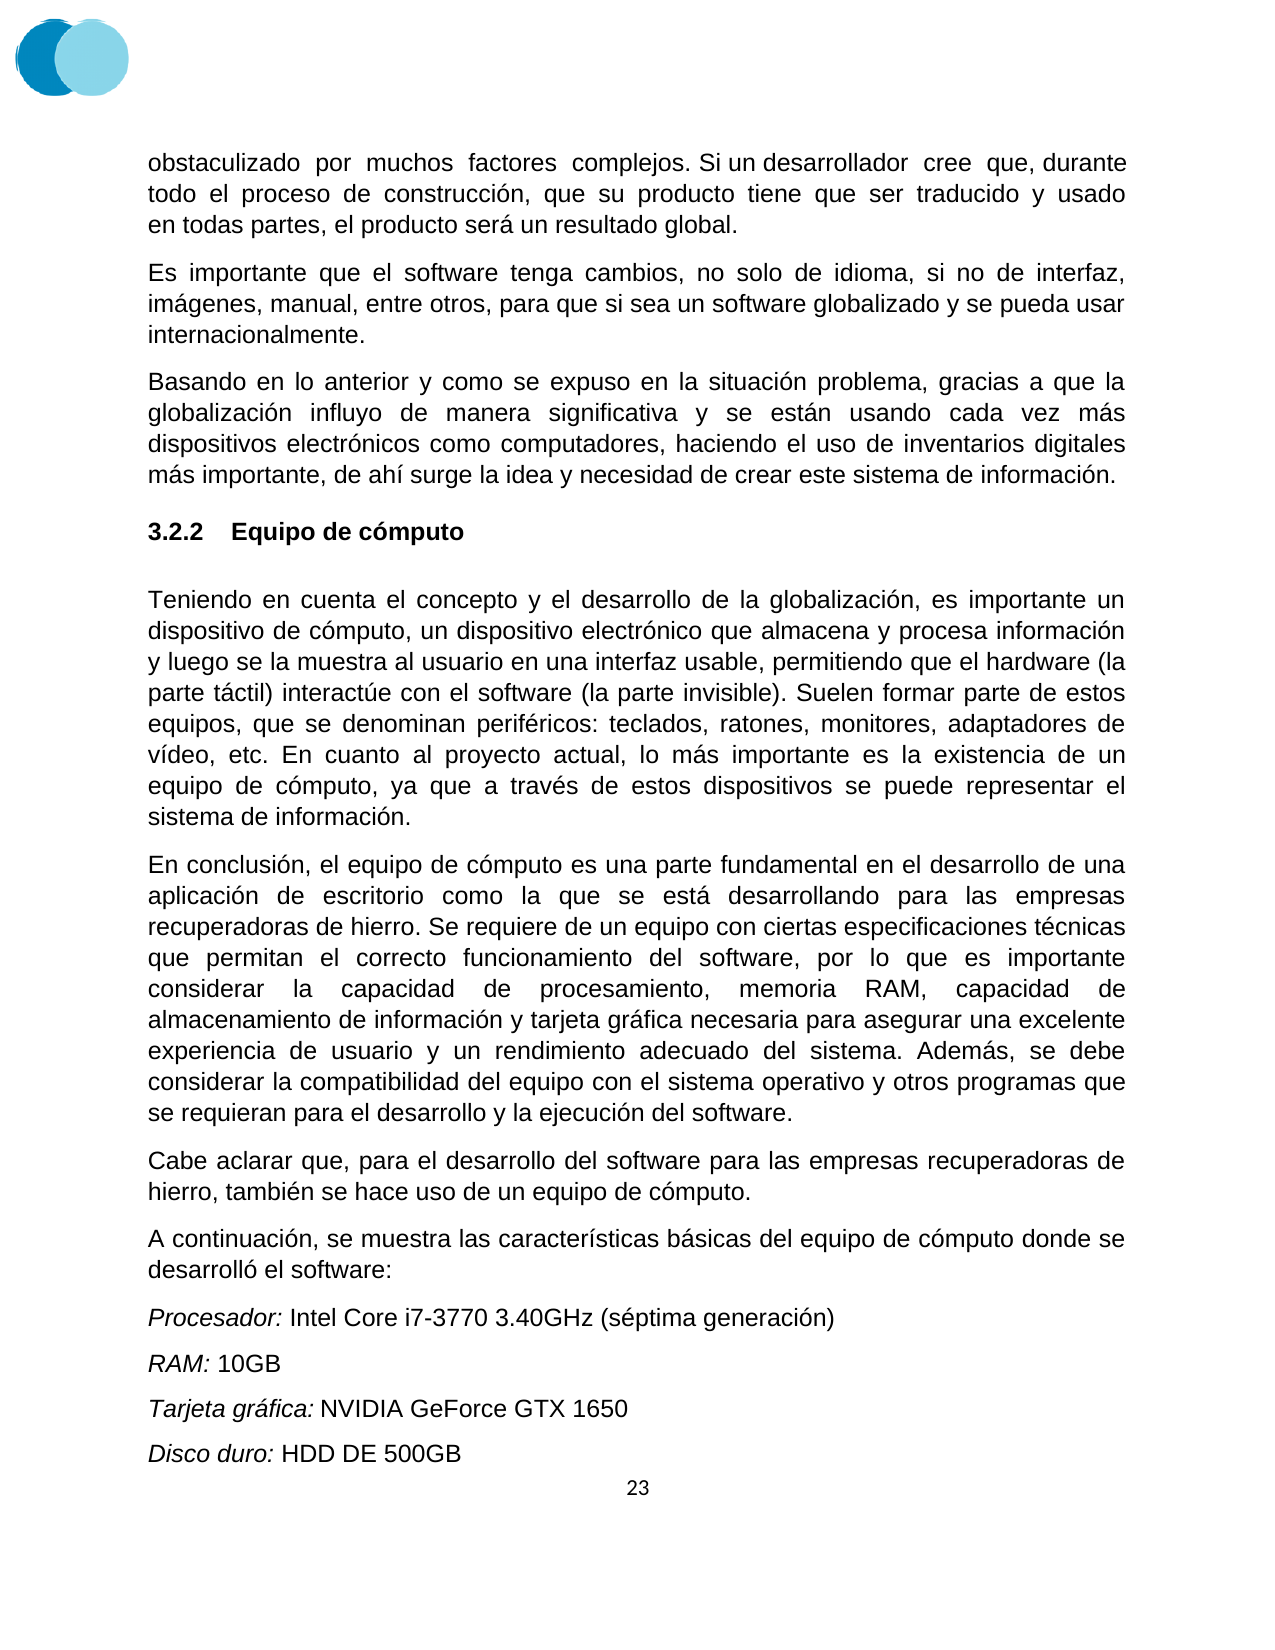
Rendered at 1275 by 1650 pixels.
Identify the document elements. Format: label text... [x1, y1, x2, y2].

text Tarjeta gráfica: NVIDIA GeForce GTX 1650 [148, 1394, 1127, 1423]
picture [13, 16, 131, 99]
text A continuación, se muestra las características básicas del equipo de cómputo donde se desarrolló el software: [148, 1224, 1127, 1284]
text Disco duro: HDD DE 500GB [148, 1439, 1127, 1468]
subtitle 3.2.2 Equipo de cómputo [148, 516, 1127, 545]
text Cabe aclarar que, para el desarrollo del software para las empresas recuperadoras de hierro, también se hace uso de un equipo de cómputo. [148, 1146, 1127, 1205]
text Procesador: Intel Core i7-3770 3.40GHz (séptima generación) [148, 1303, 1127, 1332]
text En conclusión, el equipo de cómputo es una parte fundamental en el desarrollo de una aplicación de escritorio como la que se está desarrollando para las empresas recuperadoras de hierro. Se requiere de un equipo con ciertas especificaciones técnicas que permitan el correcto funcionamiento del software, por lo que es importante considerar la capacidad de procesamiento, memoria RAM, capacidad de almacenamiento de información y tarjeta gráfica necesaria para asegurar una excelente experiencia de usuario y un rendimiento adecuado del sistema. Además, se debe considerar la compatibilidad del equipo con el sistema operativo y otros programas que se requieran para el desarrollo y la ejecución del software. [148, 849, 1127, 1127]
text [148, 148, 1127, 179]
text Teniendo en cuenta el concepto y el desarrollo de la globalización, es importante un dispositivo de cómputo, un dispositivo electrónico que almacena y procesa información y luego se la muestra al usuario en una interfaz usable, permitiendo que el hardware (la parte táctil) interactúe con el software (la parte invisible). Suelen formar parte de estos equipos, que se denominan periféricos: teclados, ratones, monitores, adaptadores de vídeo, etc. En cuanto al proyecto actual, lo más importante es la existencia de un equipo de cómputo, ya que a través de estos dispositivos se puede representar el sistema de información. [148, 584, 1127, 831]
text Es importante que el software tenga cambios, no solo de idioma, si no de interfaz, imágenes, manual, entre otros, para que si sea un software globalizado y se pueda usar internacionalmente. [148, 257, 1127, 348]
text RAM: 10GB [148, 1348, 1127, 1377]
text Basando en lo anterior y como se expuso en la situación problema, gracias a que la globalización influyo de manera significativa y se están usando cada vez más dispositivos electrónicos como computadores, haciendo el uso de inventarios digitales más importante, de ahí surge la idea y necesidad de crear este sistema de información. [148, 367, 1127, 489]
